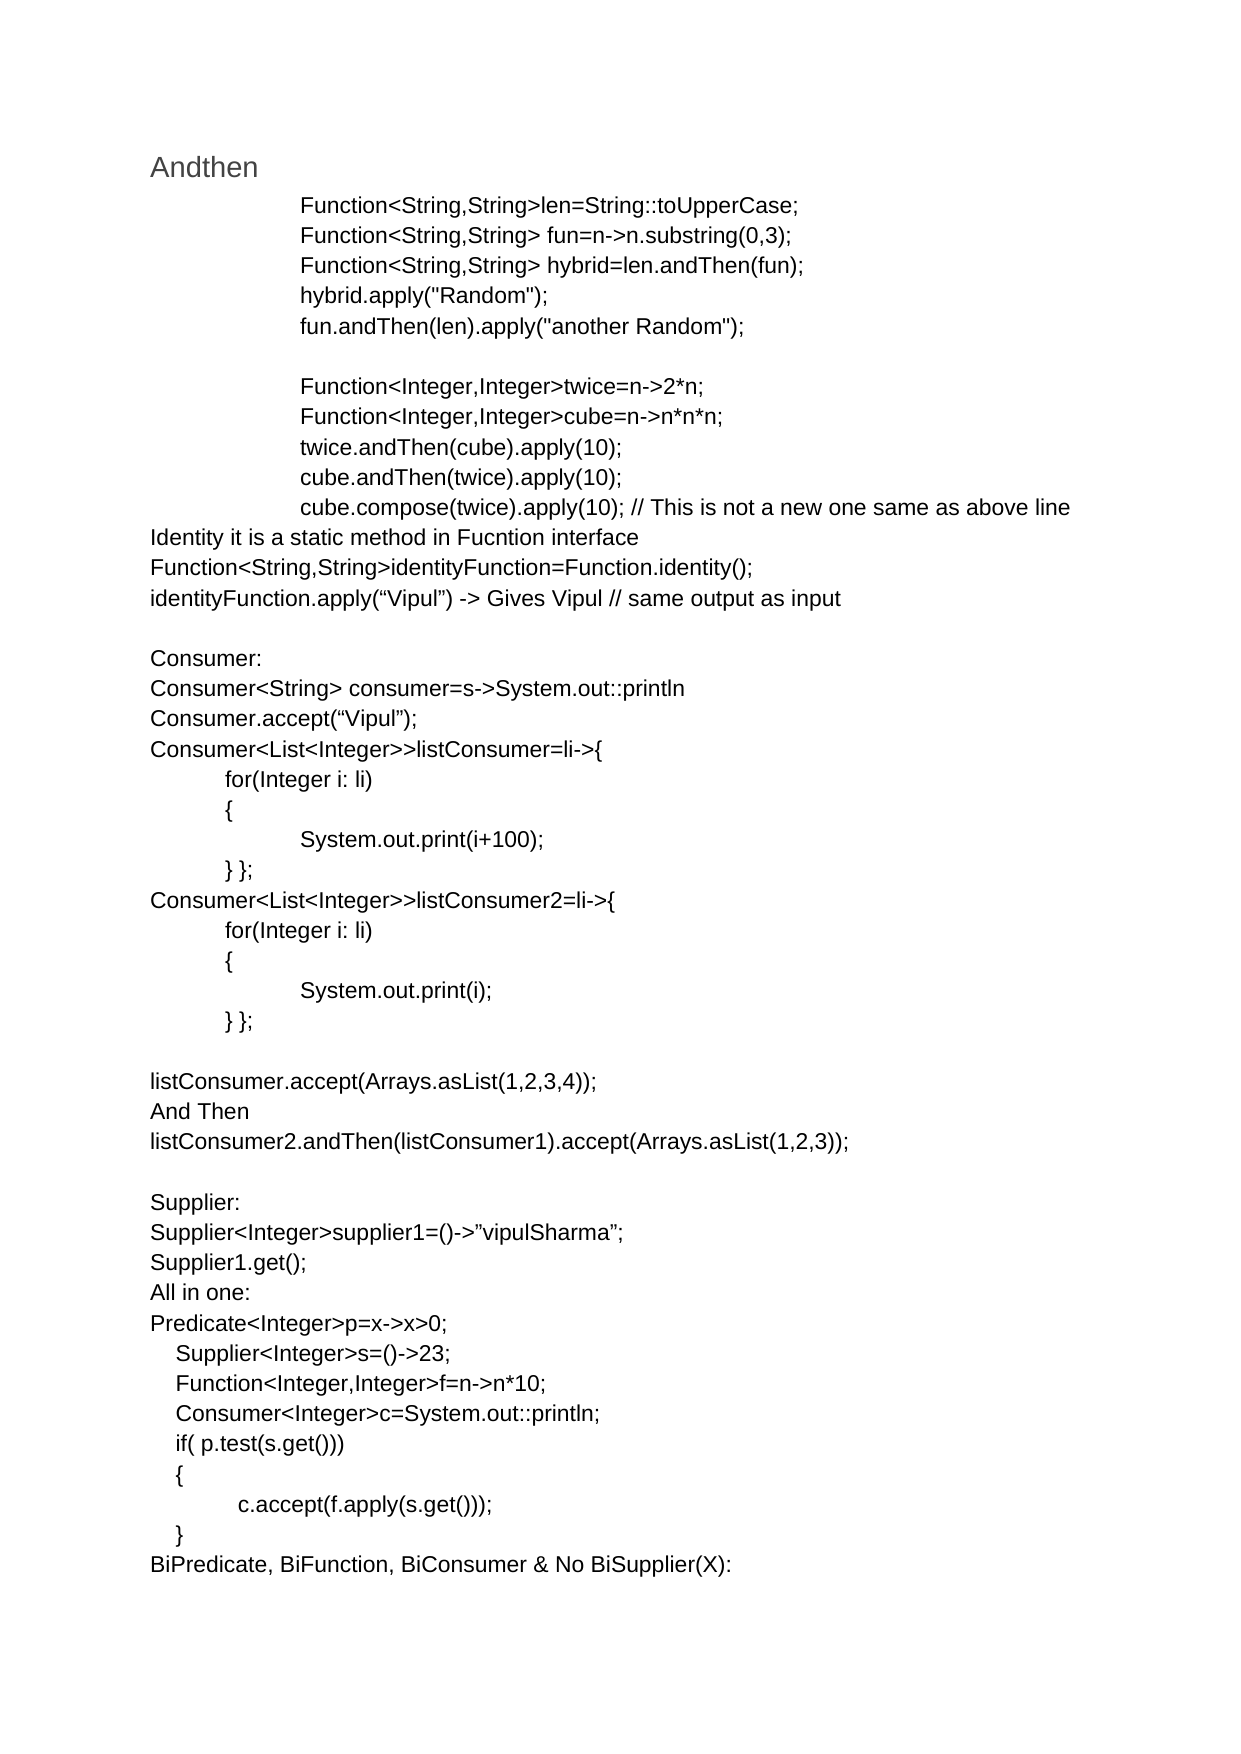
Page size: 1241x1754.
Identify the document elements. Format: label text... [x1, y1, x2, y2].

text c.accept(f.apply(s.get())); [150, 1491, 1090, 1517]
text Supplier1.get(); [150, 1249, 1090, 1276]
text Consumer<List<Integer>>listConsumer2=li->{ [150, 887, 1090, 913]
text Function<String,String> fun=n->n.substring(0,3); [150, 222, 1090, 248]
text All in one: [150, 1279, 1090, 1306]
text cube.andThen(twice).apply(10); [150, 464, 1090, 490]
text } }; [150, 1007, 1090, 1034]
text listConsumer.accept(Arrays.asList(1,2,3,4)); [150, 1068, 1090, 1094]
text } [150, 1521, 1090, 1547]
text Supplier<Integer>supplier1=()->”vipulSharma”; [150, 1219, 1090, 1245]
text for(Integer i: li) [150, 917, 1090, 943]
text identityFunction.apply(“Vipul”) -> Gives Vipul // same output as input [150, 584, 1090, 611]
text } }; [150, 856, 1090, 883]
text Function<String,String>len=String::toUpperCase; [225, 192, 1090, 218]
text Supplier<Integer>s=()->23; [150, 1340, 1090, 1366]
text Function<Integer,Integer>f=n->n*10; [150, 1370, 1090, 1396]
text Consumer<String> consumer=s->System.out::println [150, 675, 1090, 702]
subtitle Andthen [150, 150, 1090, 183]
text Identity it is a static method in Fucntion interface [150, 524, 1090, 551]
text { [150, 947, 1090, 973]
text System.out.print(i+100); [150, 826, 1090, 853]
text Consumer<Integer>c=System.out::println; [150, 1400, 1090, 1427]
text if( p.test(s.get())) [150, 1430, 1090, 1457]
text listConsumer2.andThen(listConsumer1).accept(Arrays.asList(1,2,3)); [150, 1128, 1090, 1155]
text cube.compose(twice).apply(10); // This is not a new one same as above line [150, 494, 1090, 520]
text System.out.print(i); [150, 977, 1090, 1004]
text Function<Integer,Integer>twice=n->2*n; [150, 373, 1090, 399]
text { [150, 1461, 1090, 1487]
text Consumer: [150, 645, 1090, 671]
text BiPredicate, BiFunction, BiConsumer & No BiSupplier(X): [150, 1551, 1090, 1578]
text Function<String,String>identityFunction=Function.identity(); [150, 554, 1090, 581]
text twice.andThen(cube).apply(10); [150, 433, 1090, 460]
text fun.andThen(len).apply("another Random"); [150, 313, 1090, 339]
text Predicate<Integer>p=x->x>0; [150, 1309, 1090, 1336]
text Function<Integer,Integer>cube=n->n*n*n; [150, 403, 1090, 430]
text Supplier: [150, 1189, 1090, 1215]
text { [150, 796, 1090, 822]
text And Then [150, 1098, 1090, 1124]
text Consumer.accept(“Vipul”); [150, 705, 1090, 732]
text for(Integer i: li) [150, 766, 1090, 792]
text Consumer<List<Integer>>listConsumer=li->{ [150, 736, 1090, 762]
text Function<String,String> hybrid=len.andThen(fun); [150, 252, 1090, 279]
text hybrid.apply("Random"); [150, 282, 1090, 309]
